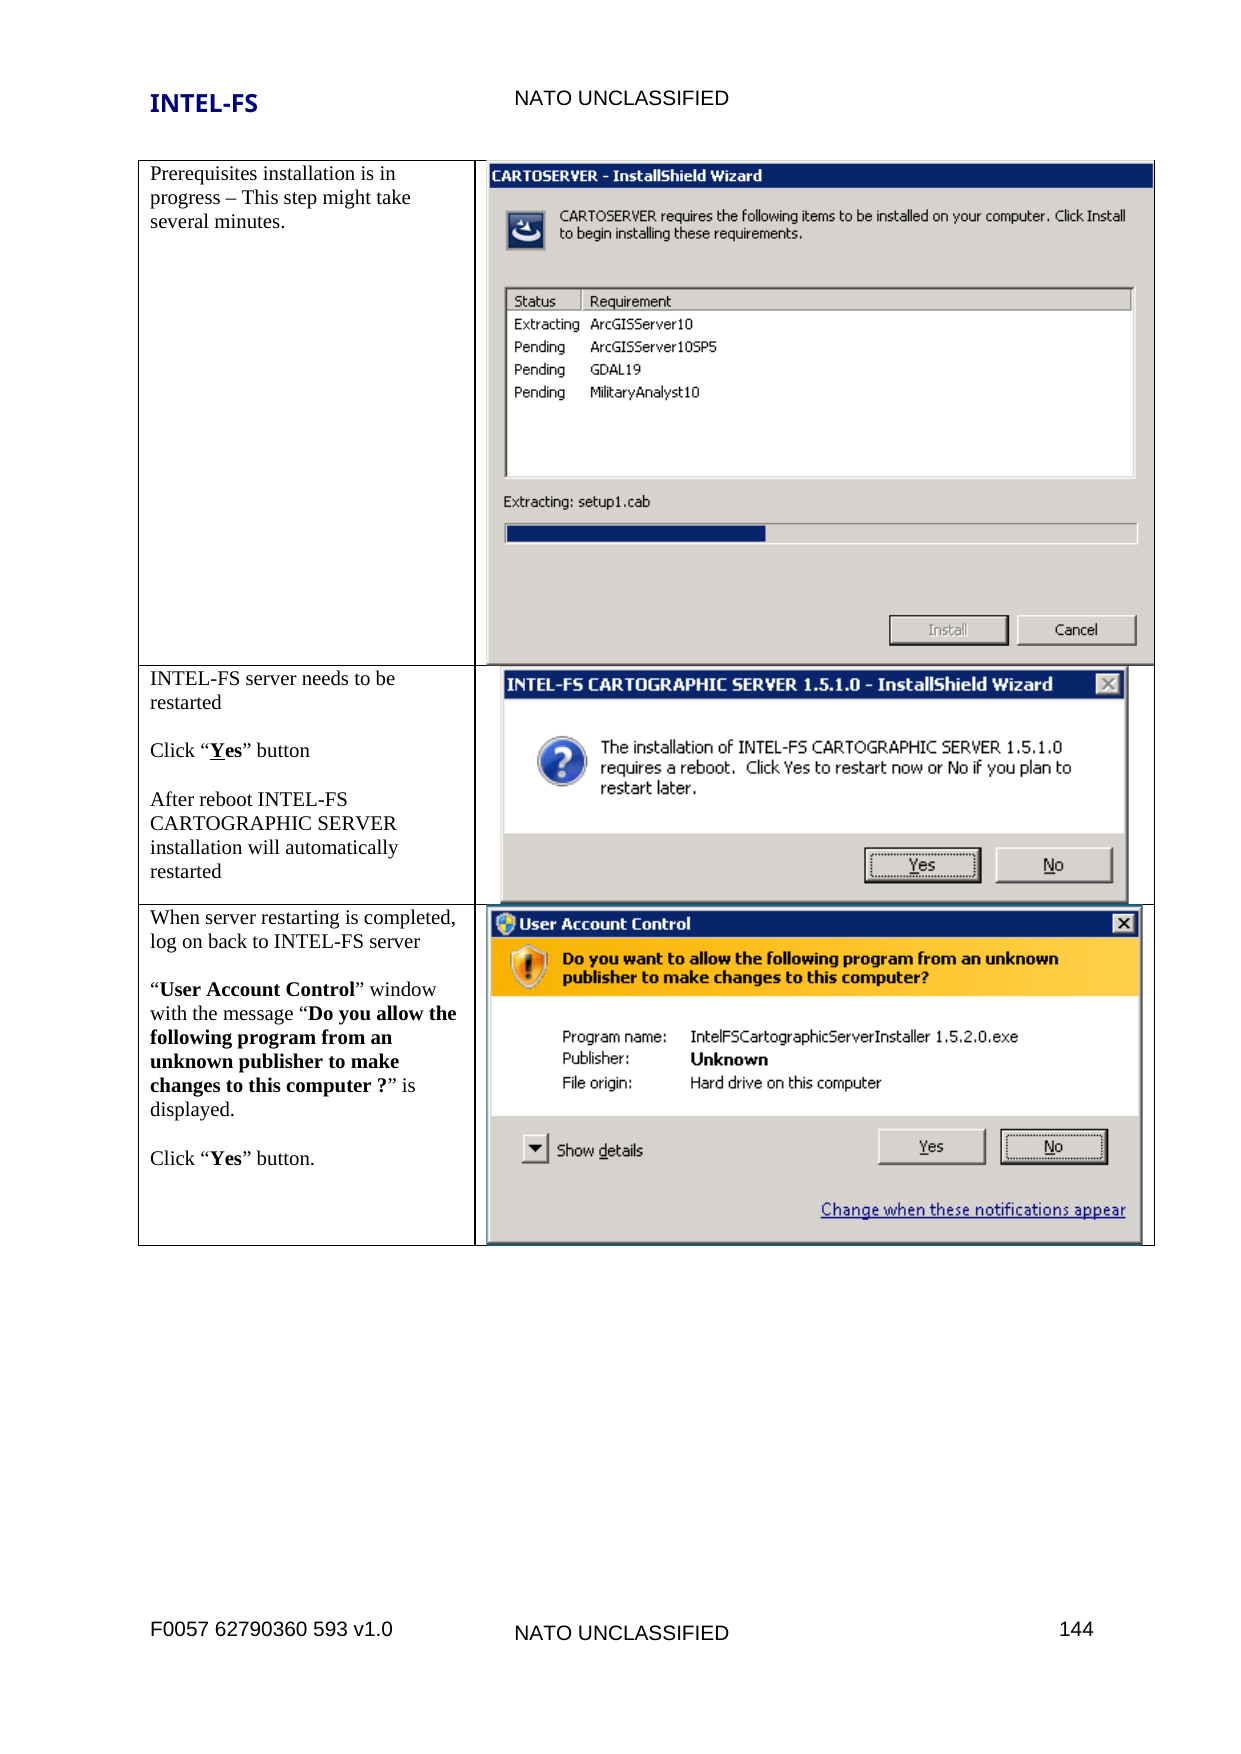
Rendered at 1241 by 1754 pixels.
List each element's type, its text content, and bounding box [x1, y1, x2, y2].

table_cell When server restarting is completed, log on back to INTEL-FS server “User Account Control” window with the message “Do you allow the following program from an unknown publisher to make changes to this computer ?” is displayed. Click “Yes” button. [139, 905, 474, 1245]
table_cell [476, 905, 486, 1245]
table_cell [476, 161, 486, 665]
table_cell [476, 666, 500, 904]
table_cell [1129, 666, 1154, 904]
table_cell Prerequisites installation is in progress – This step might take several minutes. [139, 161, 474, 665]
table_cell INTEL-FS server needs to be restarted Click “Yes” button After reboot INTEL-FS CARTOGRAPHIC SERVER installation will automatically restarted [139, 666, 474, 904]
table_cell [1143, 905, 1154, 1245]
picture [486, 160, 1154, 1246]
